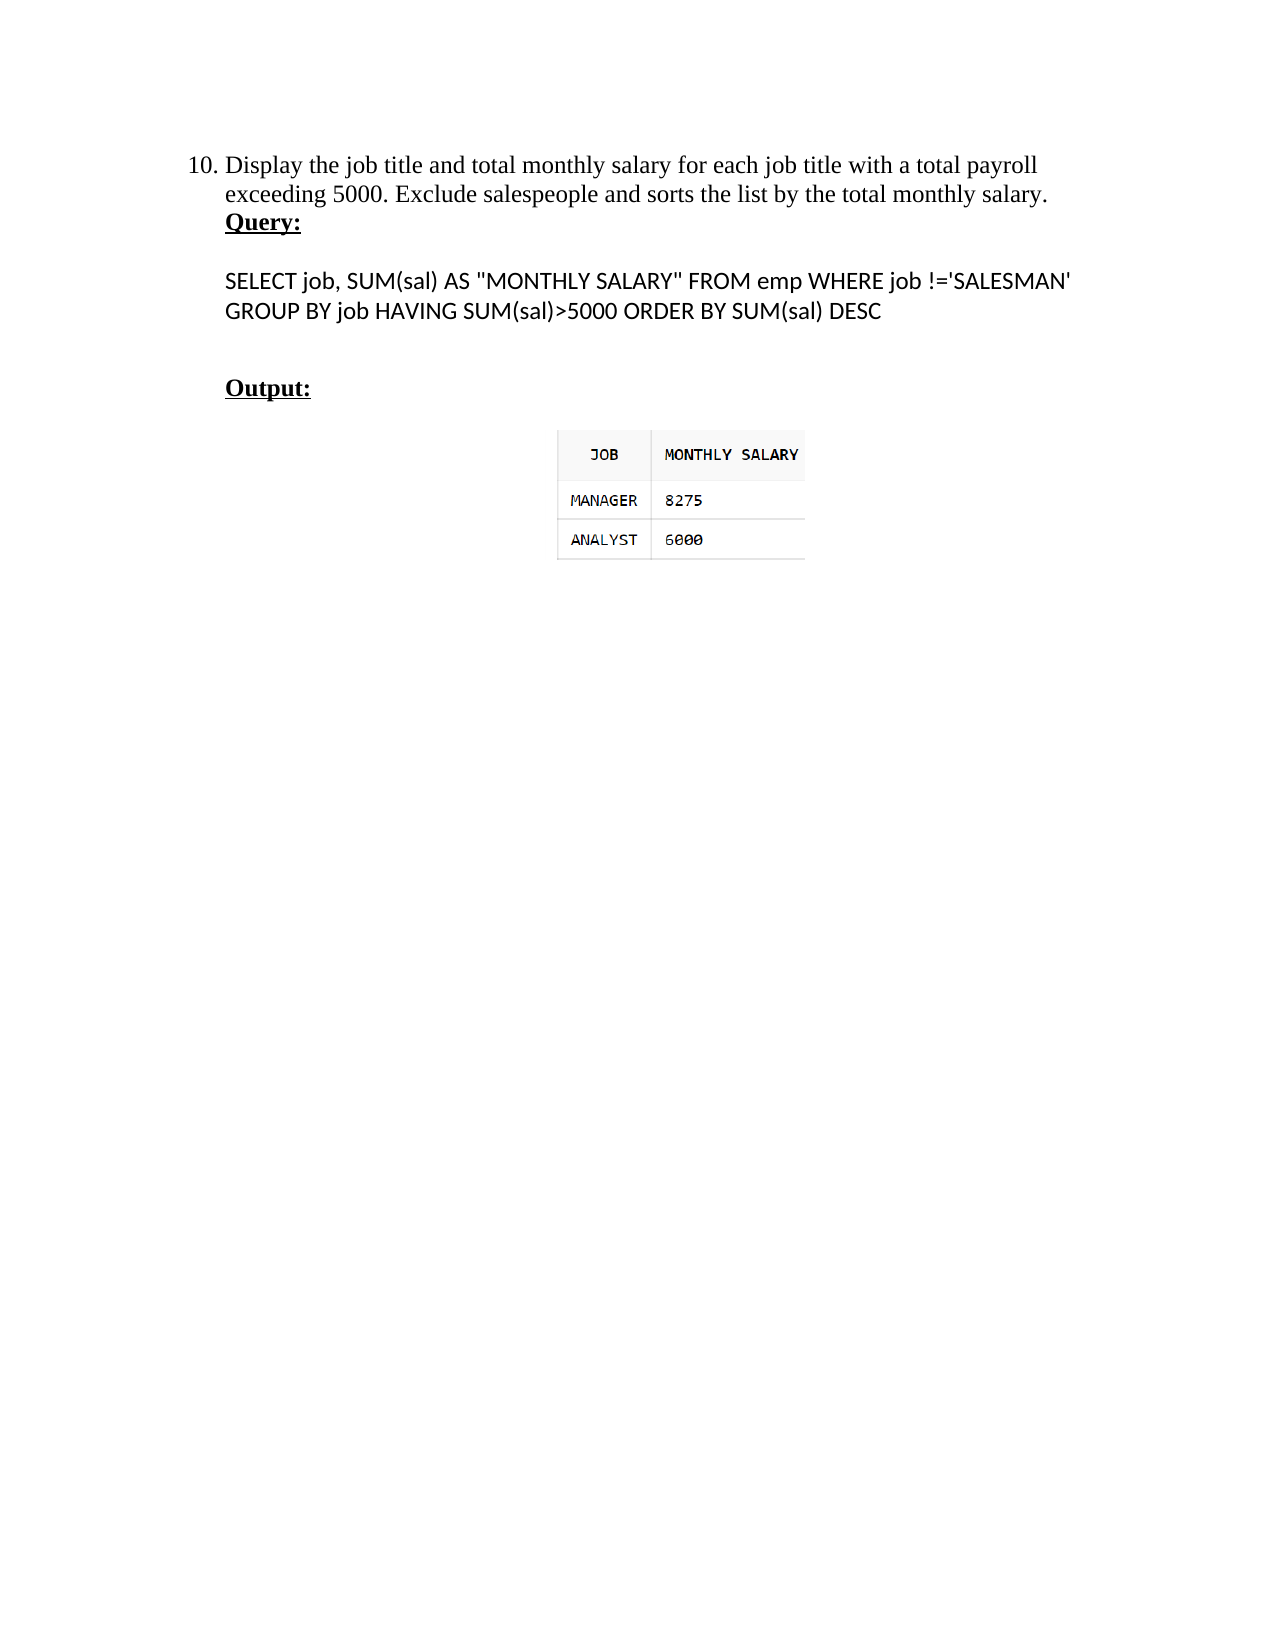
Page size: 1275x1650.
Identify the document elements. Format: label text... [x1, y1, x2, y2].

list Display the job title and total monthly salary for each job title with a total payroll exceeding 5000. Exclude salespeople and sorts the list by the total monthly salary. [187, 150, 1125, 207]
text SELECT job, SUM(sal) AS "MONTHLY SALARY" FROM emp WHERE job !='SALESMAN' GROUP BY job HAVING SUM(sal)>5000 ORDER BY SUM(sal) DESC [225, 265, 1125, 326]
list Query: [225, 207, 1125, 236]
text Output: [150, 373, 1125, 402]
picture [545, 430, 805, 560]
